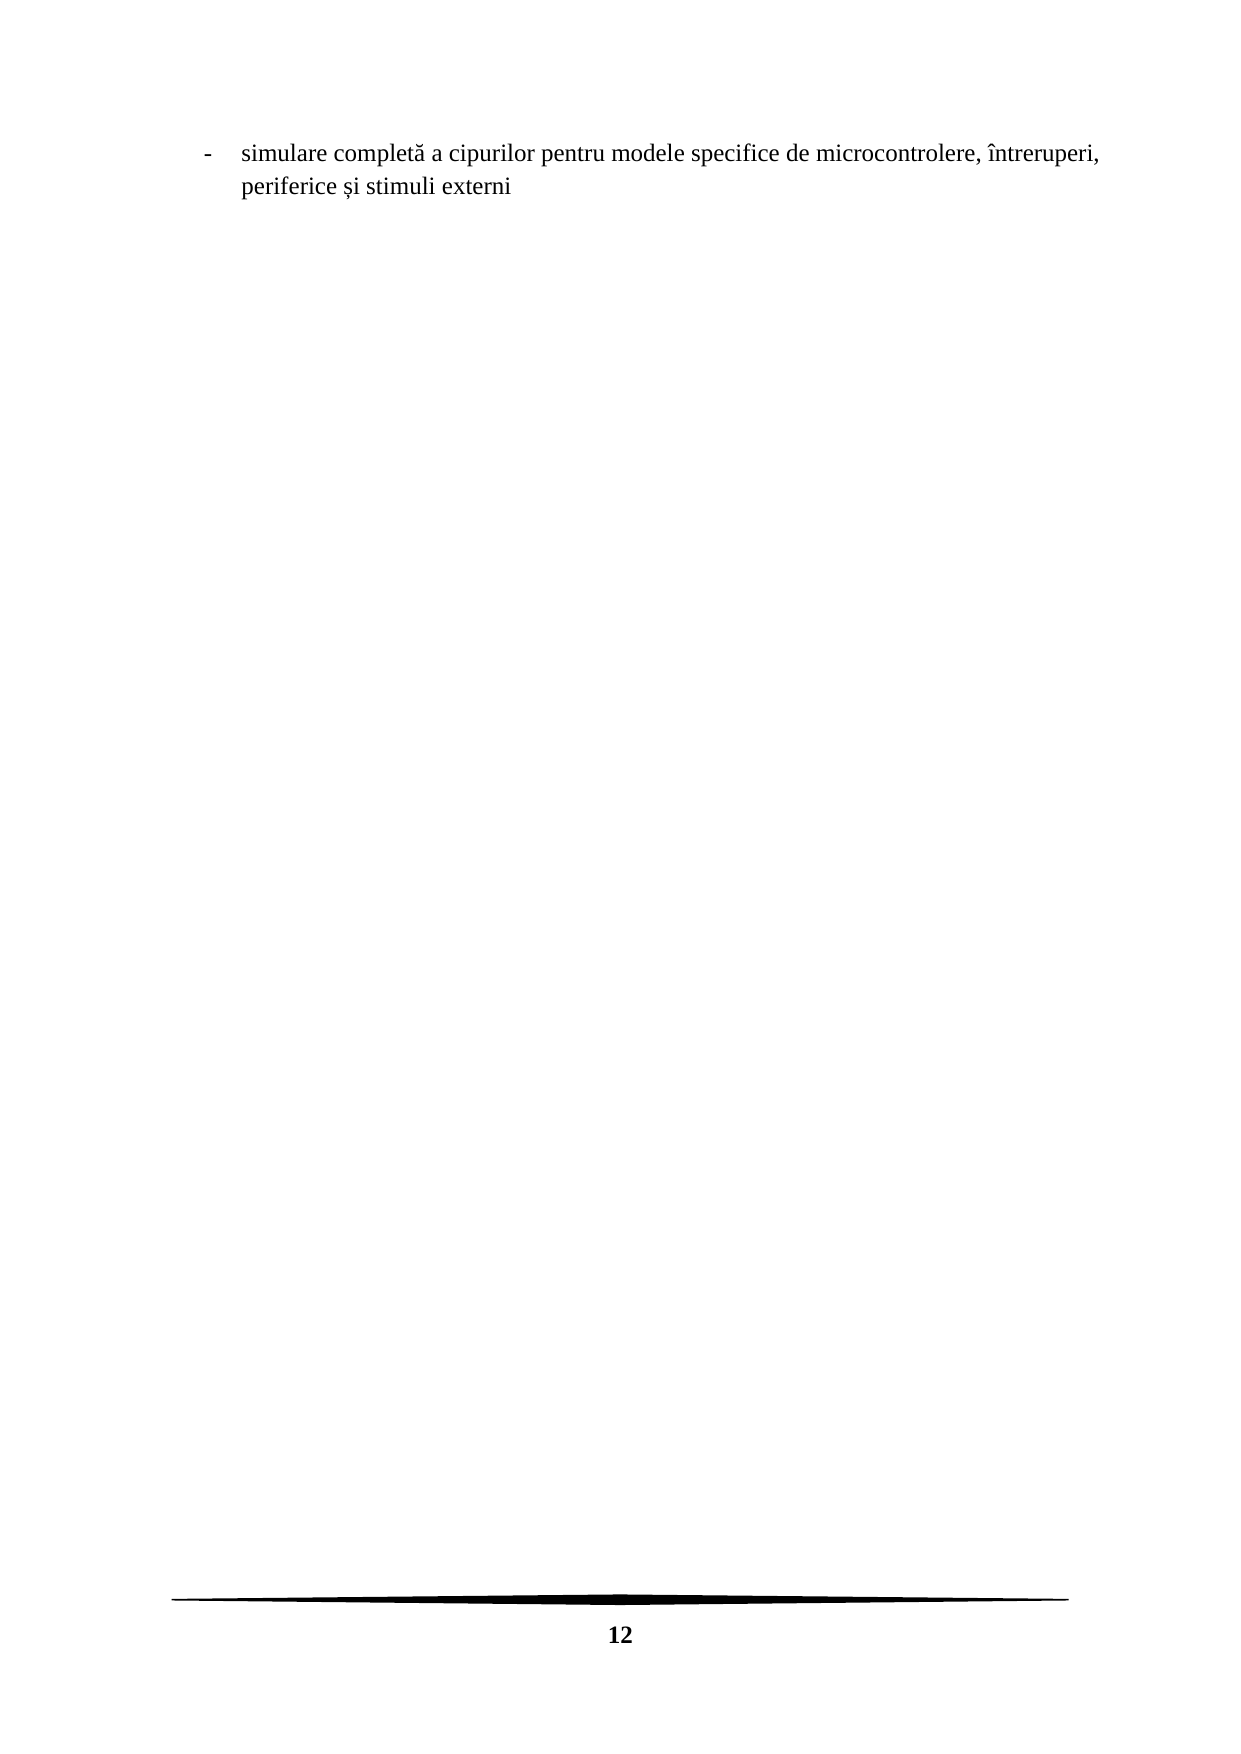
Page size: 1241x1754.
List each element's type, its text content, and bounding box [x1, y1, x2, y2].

list simulare completă a cipurilor pentru modele specifice de microcontrolere, întreruperi, periferice și stimuli externi [204, 138, 1105, 200]
